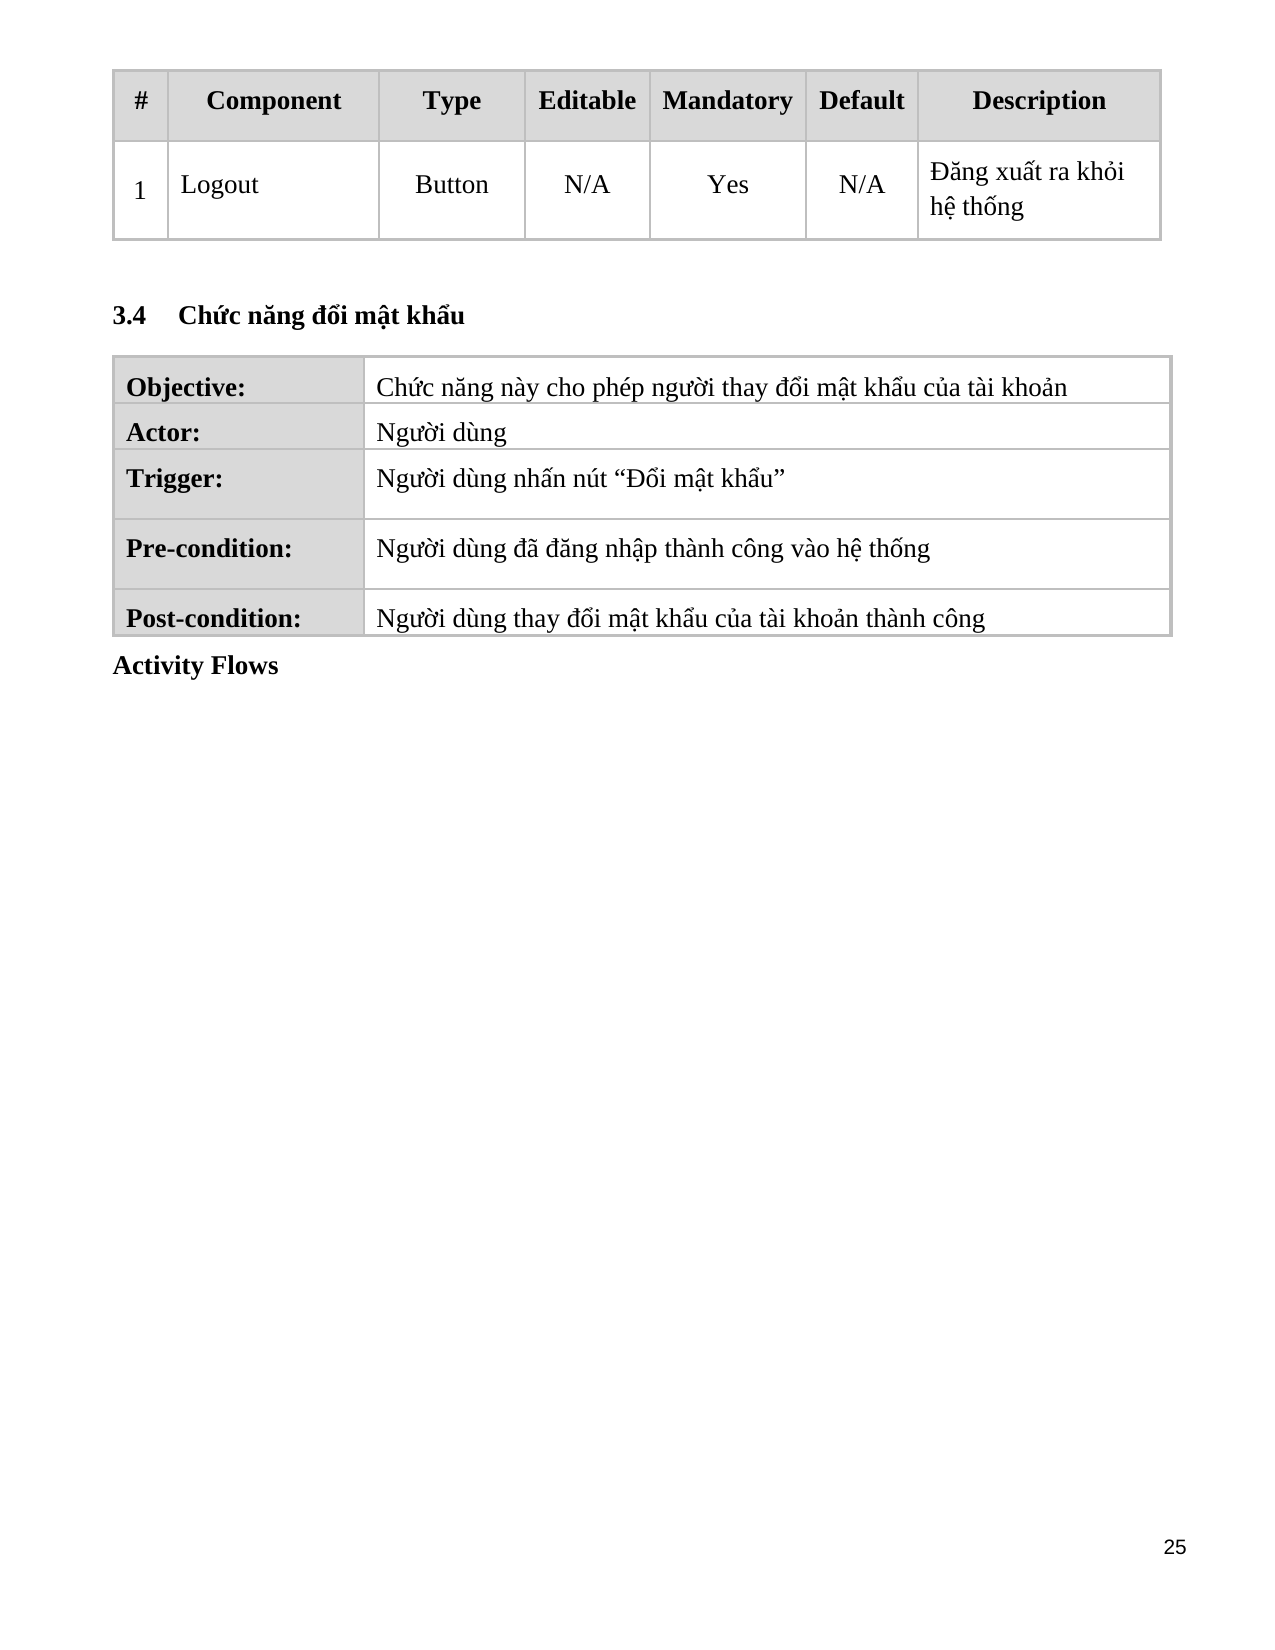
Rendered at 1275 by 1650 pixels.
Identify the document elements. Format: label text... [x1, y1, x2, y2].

table_header Editable [526, 72, 649, 140]
table_cell Trigger: [115, 450, 363, 518]
subtitle Chức năng đổi mật khẩu [112, 299, 1186, 330]
table_cell Người dùng đã đăng nhập thành công vào hệ thống [365, 520, 1169, 588]
table_cell Actor: [115, 404, 363, 448]
table_header Mandatory [651, 72, 805, 140]
table_cell Người dùng nhấn nút “Đổi mật khẩu” [365, 450, 1169, 518]
table_header Component [169, 72, 378, 140]
table_cell Pre-condition: [115, 520, 363, 588]
table_header Objective: [115, 358, 363, 402]
table_cell N/A [807, 142, 917, 238]
table_header Description [919, 72, 1159, 140]
table_header Chức năng này cho phép người thay đổi mật khẩu của tài khoản [365, 358, 1169, 402]
text Activity Flows [112, 649, 1186, 681]
table_cell 1 [115, 142, 167, 238]
table_header # [115, 72, 167, 140]
table_header Type [380, 72, 524, 140]
table_cell Yes [651, 142, 805, 238]
table_cell Button [380, 142, 524, 238]
table_cell N/A [526, 142, 649, 238]
table_cell Người dùng thay đổi mật khẩu của tài khoản thành công [365, 590, 1169, 634]
table_cell Logout [169, 142, 378, 238]
table_cell Post-condition: [115, 590, 363, 634]
table_header Default [807, 72, 917, 140]
table_cell Đăng xuất ra khỏi hệ thống [919, 142, 1159, 238]
table_cell Người dùng [365, 404, 1169, 448]
